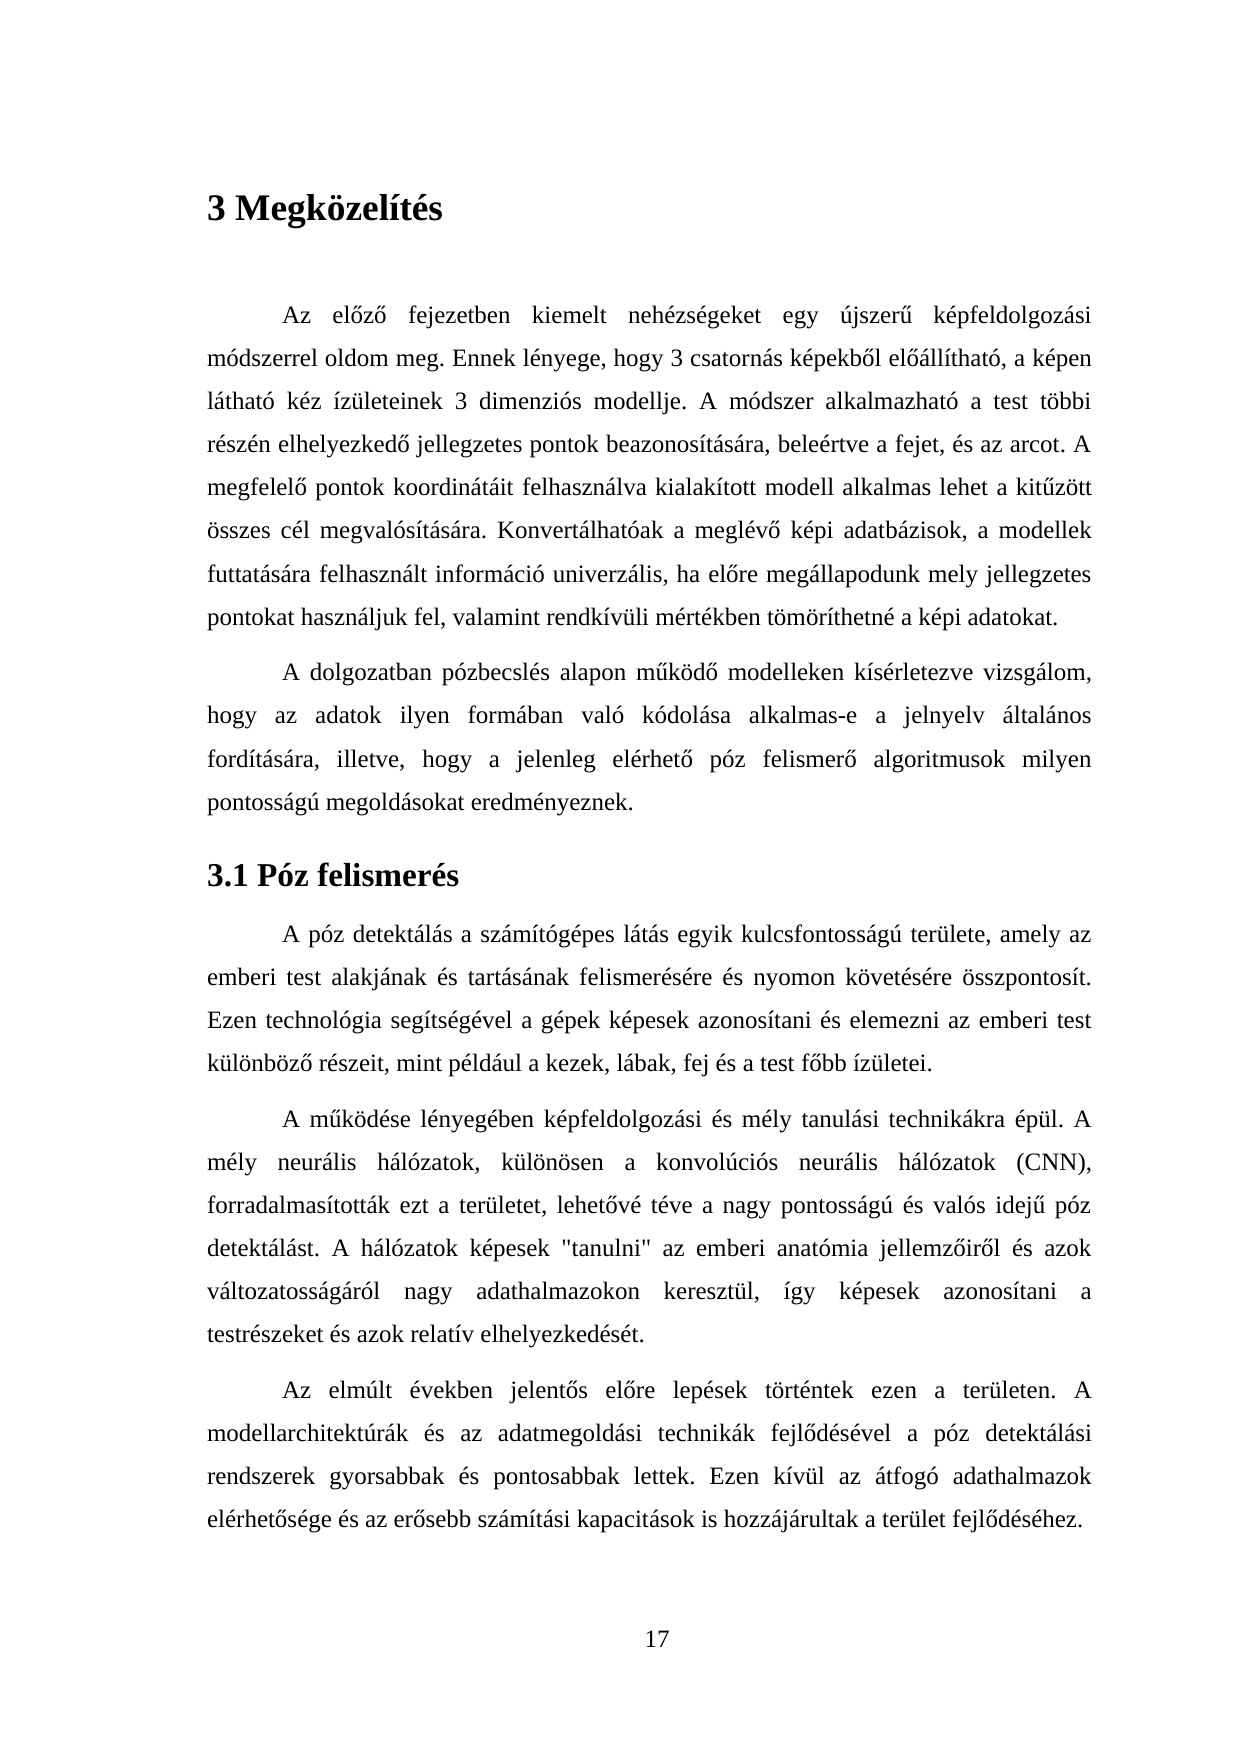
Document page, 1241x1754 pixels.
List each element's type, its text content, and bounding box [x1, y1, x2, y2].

text A működése lényegében képfeldolgozási és mély tanulási technikákra épül. A mély neurális hálózatok, különösen a konvolúciós neurális hálózatok (CNN), forradalmasították ezt a területet, lehetővé téve a nagy pontosságú és valós idejű póz detektálást. A hálózatok képesek "tanulni" az emberi anatómia jellemzőiről és azok változatosságáról nagy adathalmazokon keresztül, így képesek azonosítani a testrészeket és azok relatív elhelyezkedését. [207, 1104, 1092, 1348]
text Az előző fejezetben kiemelt nehézségeket egy újszerű képfeldolgozási módszerrel oldom meg. Ennek lényege, hogy 3 csatornás képekből előállítható, a képen látható kéz ízületeinek 3 dimenziós modellje. A módszer alkalmazható a test többi részén elhelyezkedő jellegzetes pontok beazonosítására, beleértve a fejet, és az arcot. A megfelelő pontok koordinátáit felhasználva kialakított modell alkalmas lehet a kitűzött összes cél megvalósítására. Konvertálhatóak a meglévő képi adatbázisok, a modellek futtatására felhasznált információ univerzális, ha előre megállapodunk mely jellegzetes pontokat használjuk fel, valamint rendkívüli mértékben tömöríthetné a képi adatokat. [207, 300, 1092, 631]
text Az elmúlt években jelentős előre lepések történtek ezen a területen. A modellarchitektúrák és az adatmegoldási technikák fejlődésével a póz detektálási rendszerek gyorsabbak és pontosabbak lettek. Ezen kívül az átfogó adathalmazok elérhetősége és az erősebb számítási kapacitások is hozzájárultak a terület fejlődéséhez. [207, 1375, 1092, 1533]
text A póz detektálás a számítógépes látás egyik kulcsfontosságú területe, amely az emberi test alakjának és tartásának felismerésére és nyomon követésére összpontosít. Ezen technológia segítségével a gépek képesek azonosítani és elemezni az emberi test különböző részeit, mint például a kezek, lábak, fej és a test főbb ízületei. [207, 919, 1092, 1077]
subtitle Megközelítés [207, 185, 1092, 228]
subtitle Póz felismerés [207, 855, 1092, 893]
text A dolgozatban pózbecslés alapon működő modelleken kísérletezve vizsgálom, hogy az adatok ilyen formában való kódolása alkalmas-e a jelnyelv általános fordítására, illetve, hogy a jelenleg elérhető póz felismerő algoritmusok milyen pontosságú megoldásokat eredményeznek. [207, 657, 1092, 816]
